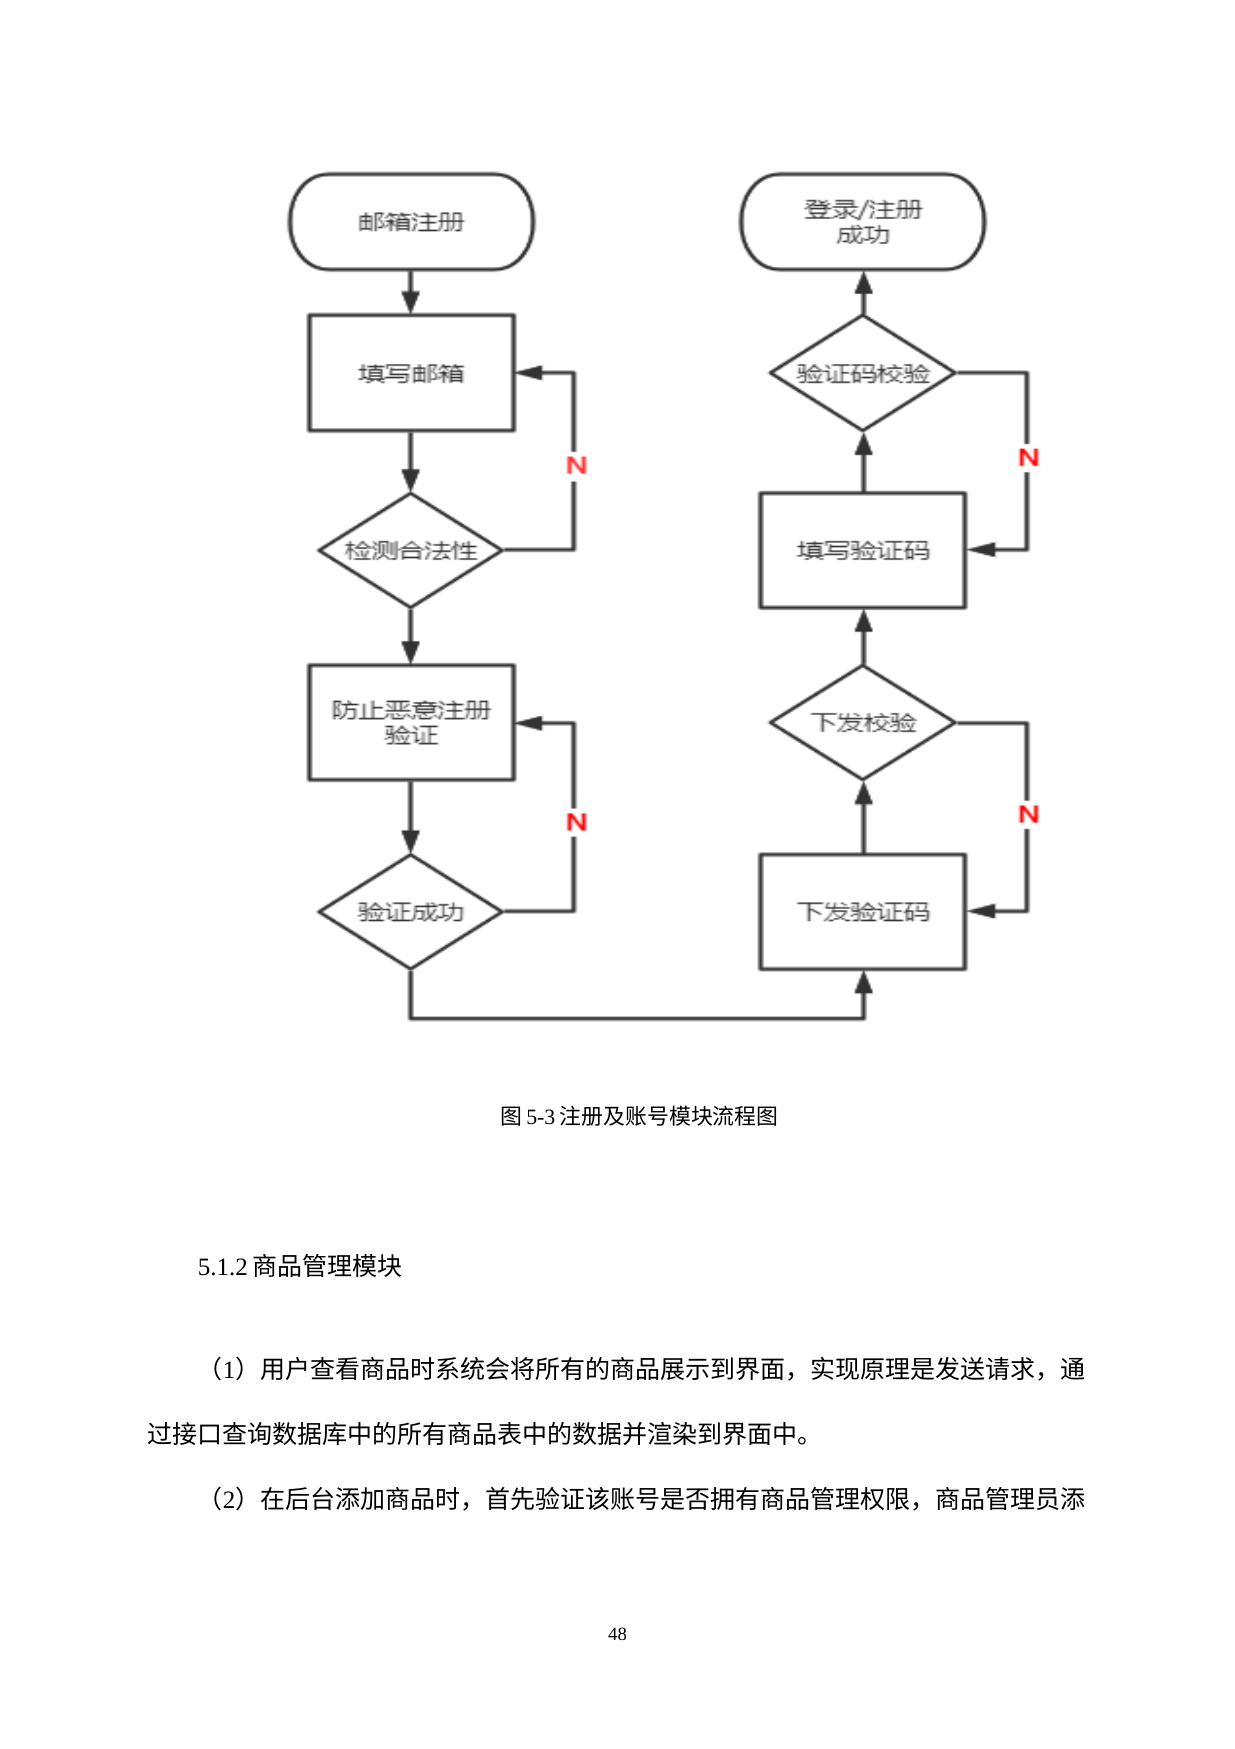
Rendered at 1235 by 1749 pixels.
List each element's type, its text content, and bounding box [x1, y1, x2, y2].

picture [274, 158, 1048, 1042]
subtitle 5.1.2商品管理模块 [148, 1232, 1087, 1297]
subtitle 图5-3注册及账号模块流程图 [148, 1098, 1087, 1131]
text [148, 1466, 1087, 1531]
text （1）用户查看商品时系统会将所有的商品展示到界面，实现原理是发送请求，通过接口查询数据库中的所有商品表中的数据并渲染到界面中。 [148, 1336, 1087, 1466]
